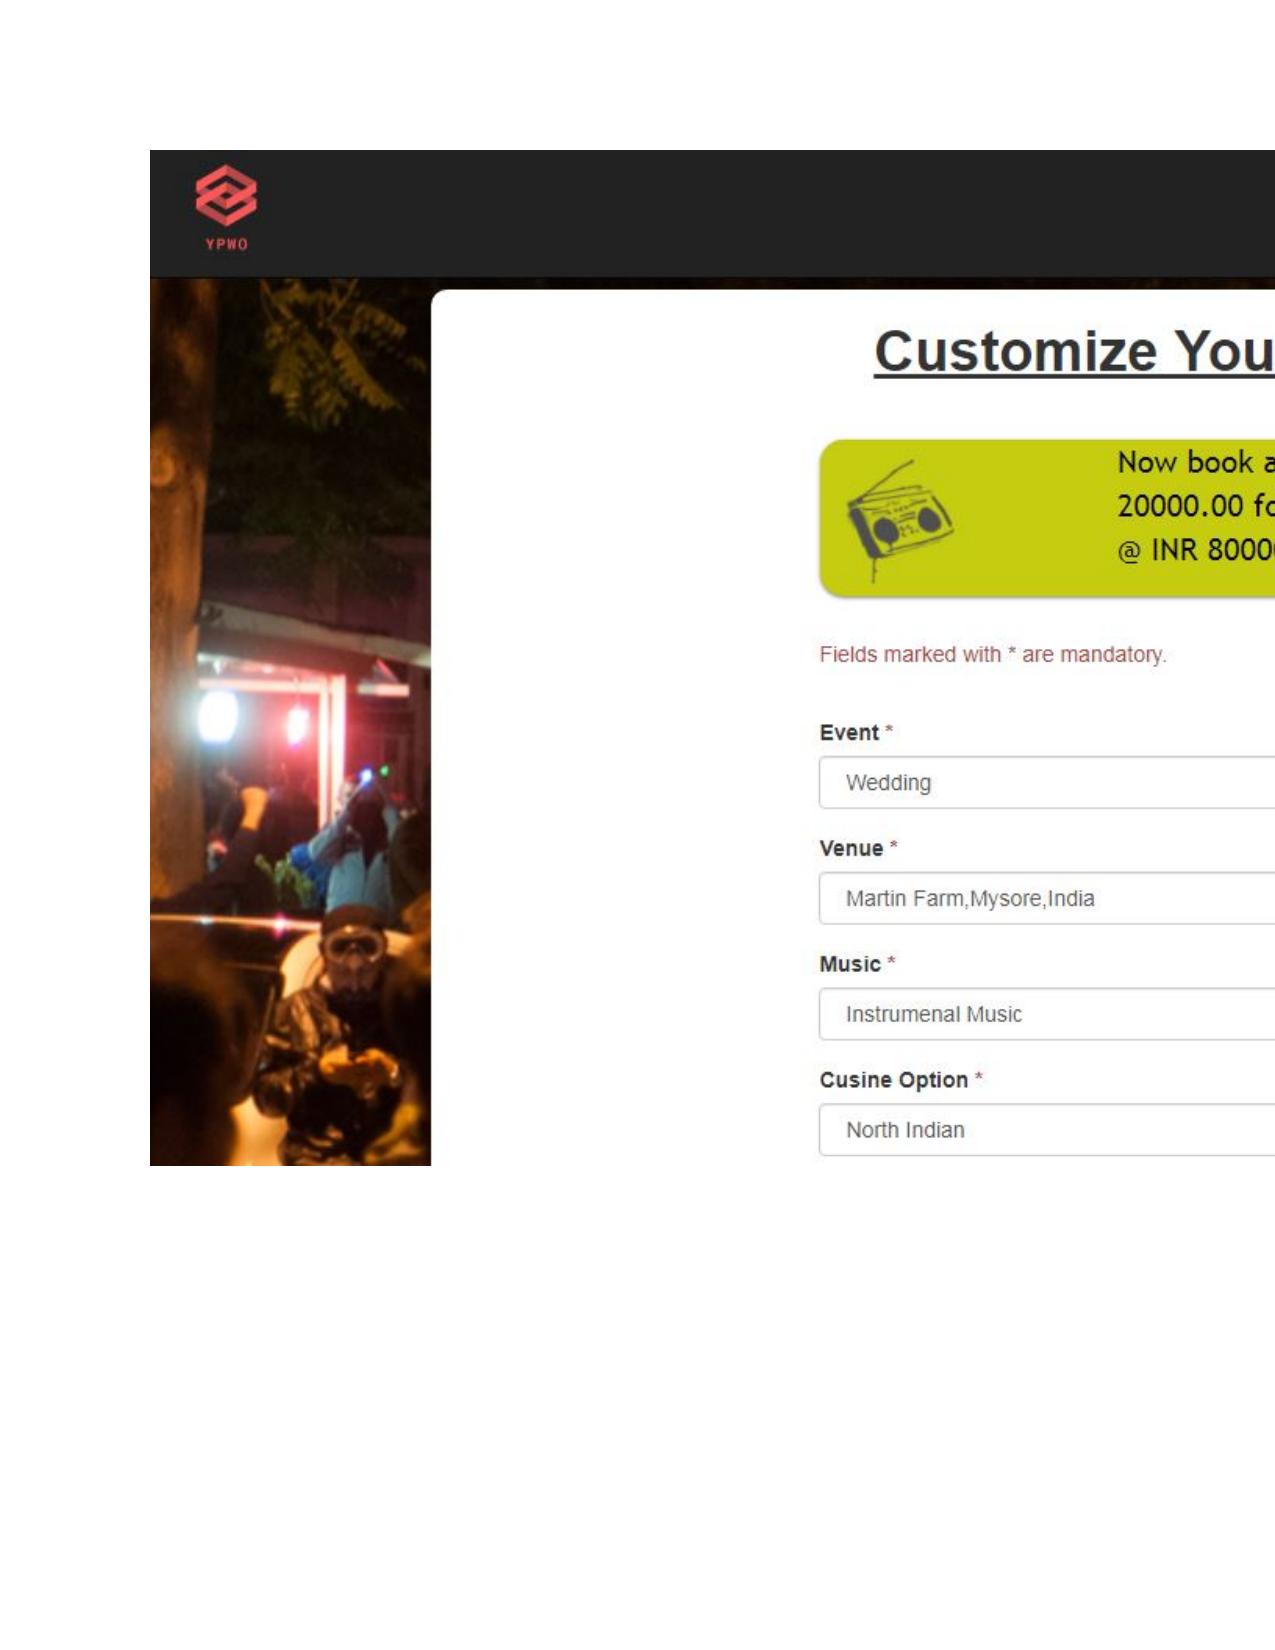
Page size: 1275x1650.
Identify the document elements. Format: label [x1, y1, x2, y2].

picture [150, 150, 1275, 1166]
